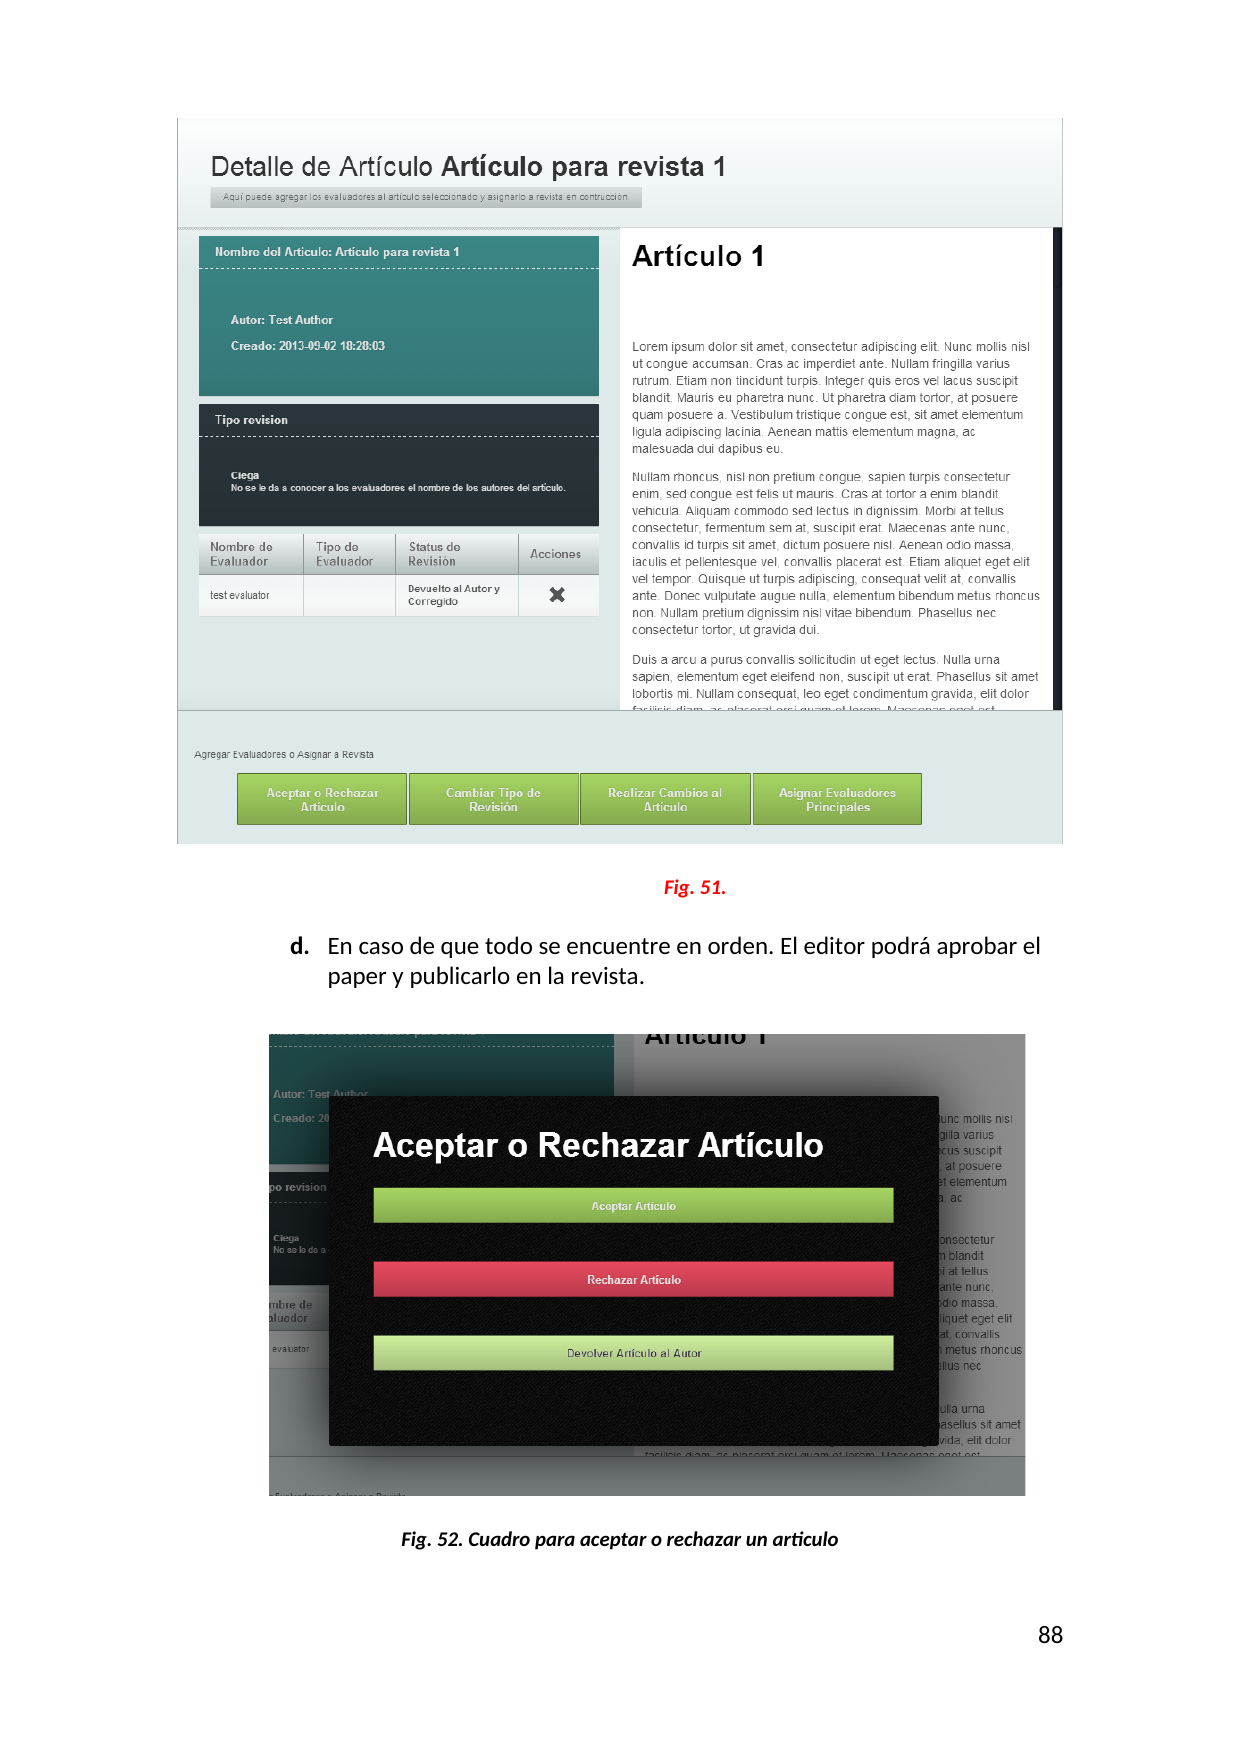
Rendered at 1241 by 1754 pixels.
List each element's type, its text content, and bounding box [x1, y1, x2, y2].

text Fig. 52. Cuadro para aceptar o rechazar un articulo [177, 1526, 1063, 1552]
picture [269, 1034, 1026, 1496]
picture [177, 118, 1063, 844]
list Fig. 51. [327, 874, 1063, 899]
list paper y publicarlo en la revista. [327, 960, 1063, 991]
list En caso de que todo se encuentre en orden. El editor podrá aprobar el [290, 930, 1063, 960]
